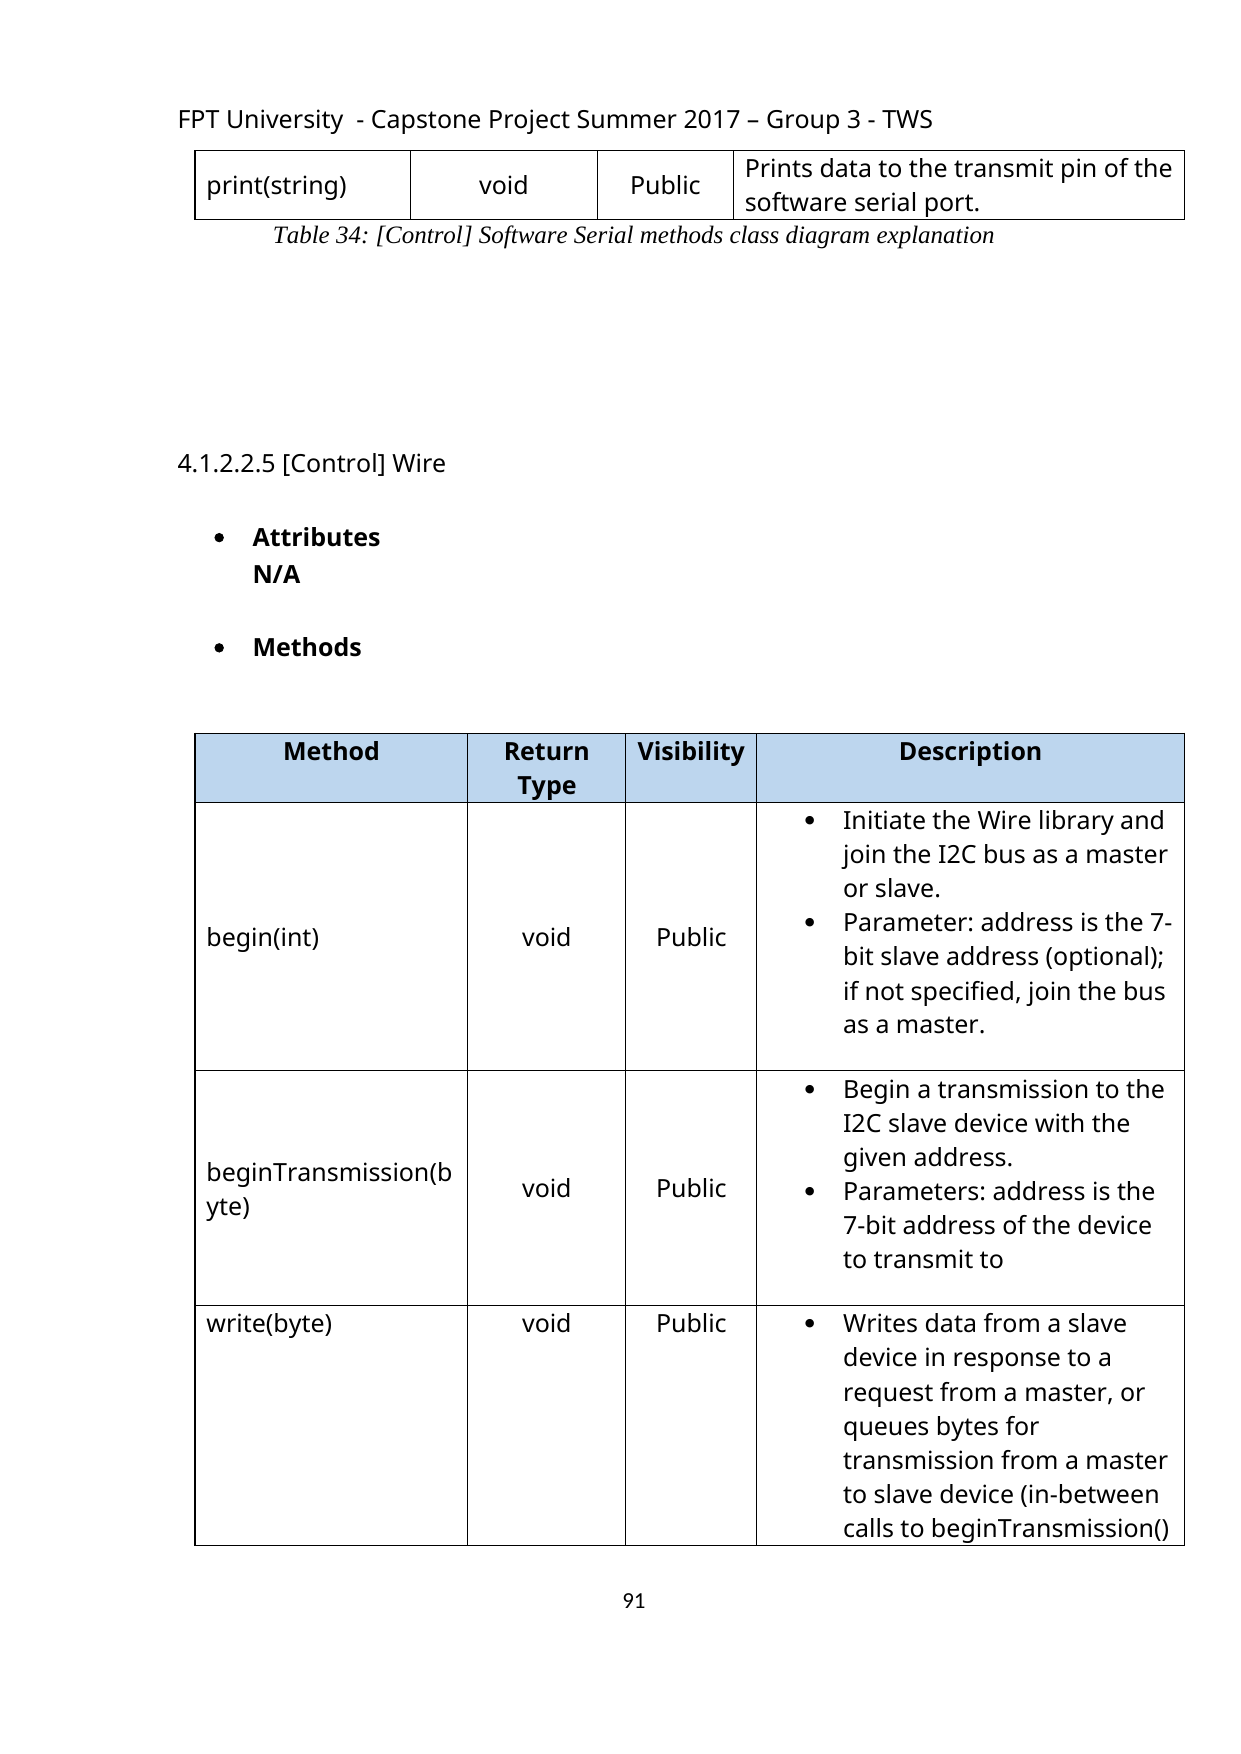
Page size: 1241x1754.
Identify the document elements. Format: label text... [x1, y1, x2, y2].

list Methods [215, 630, 1090, 664]
table_header Return Type [468, 734, 625, 802]
text Table 34: [Control] Software Serial methods class diagram explanation [177, 220, 1090, 249]
table_cell begin(int) [196, 803, 467, 1070]
list Attributes [215, 519, 1090, 554]
table_cell void [468, 1306, 625, 1544]
table_cell print(string) [196, 151, 410, 219]
table_cell void [411, 151, 597, 219]
table_header Description [757, 734, 1184, 802]
subtitle 4.1.2.2.5 [Control] Wire [177, 446, 1090, 480]
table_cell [757, 1306, 1184, 1544]
table_cell Public [598, 151, 733, 219]
table_cell void [468, 803, 625, 1070]
table_cell Begin a transmission to the I2C slave device with the given address. Parameters: address is the 7-bit address of the device to transmit to [757, 1071, 1184, 1305]
table_cell Initiate the Wire library and join the I2C bus as a master or slave. Parameter: address is the 7-bit slave address (optional); if not specified, join the bus as a master. [757, 803, 1184, 1070]
table_cell Public [626, 1306, 756, 1544]
list N/A [252, 556, 1090, 590]
table_cell Public [626, 1071, 756, 1305]
table_cell void [468, 1071, 625, 1305]
table_cell Public [626, 803, 756, 1070]
table_cell Prints data to the transmit pin of the software serial port. [734, 151, 1184, 219]
table_cell write(byte) [196, 1306, 467, 1544]
table_cell beginTransmission(byte) [196, 1071, 467, 1305]
table_header Method [196, 734, 467, 802]
table_header Visibility [626, 734, 756, 802]
